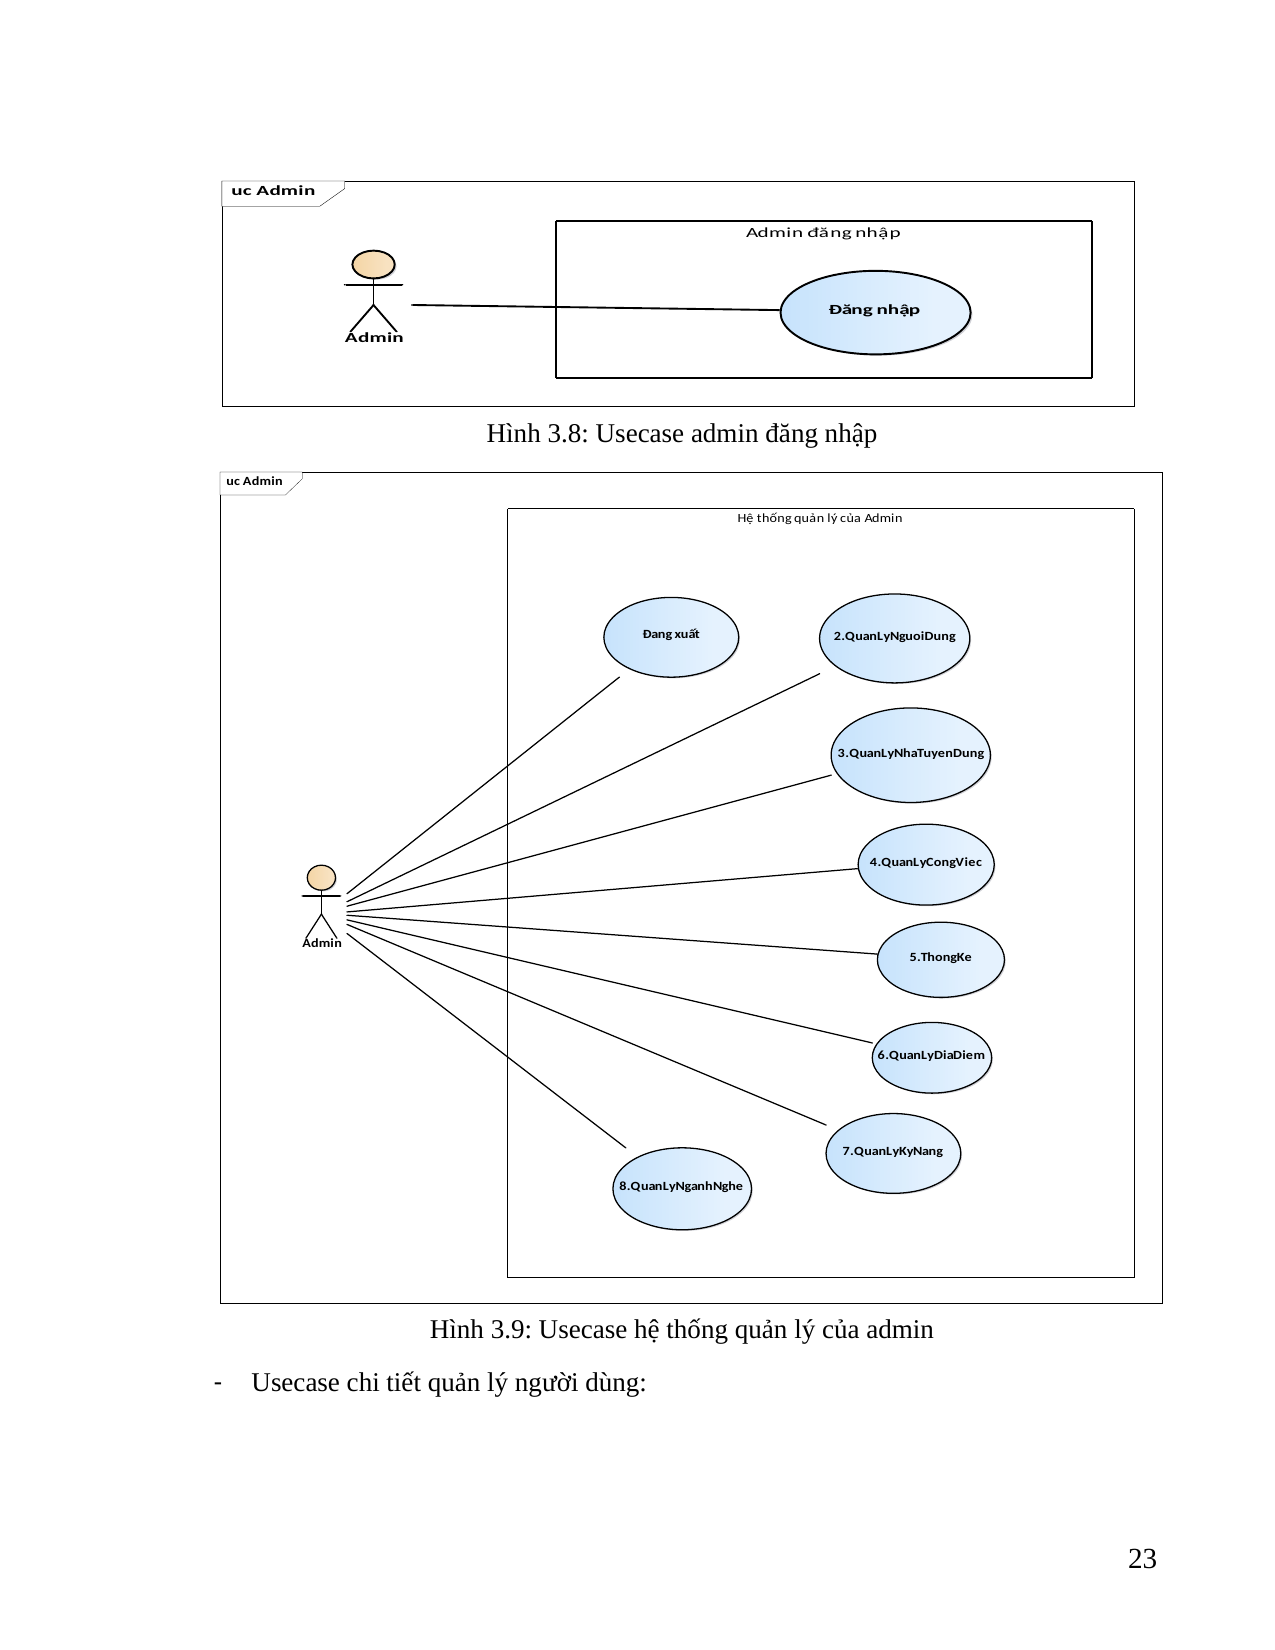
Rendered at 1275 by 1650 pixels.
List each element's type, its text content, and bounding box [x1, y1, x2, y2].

list Usecase chi tiết quản lý người dùng: [214, 1365, 1157, 1398]
